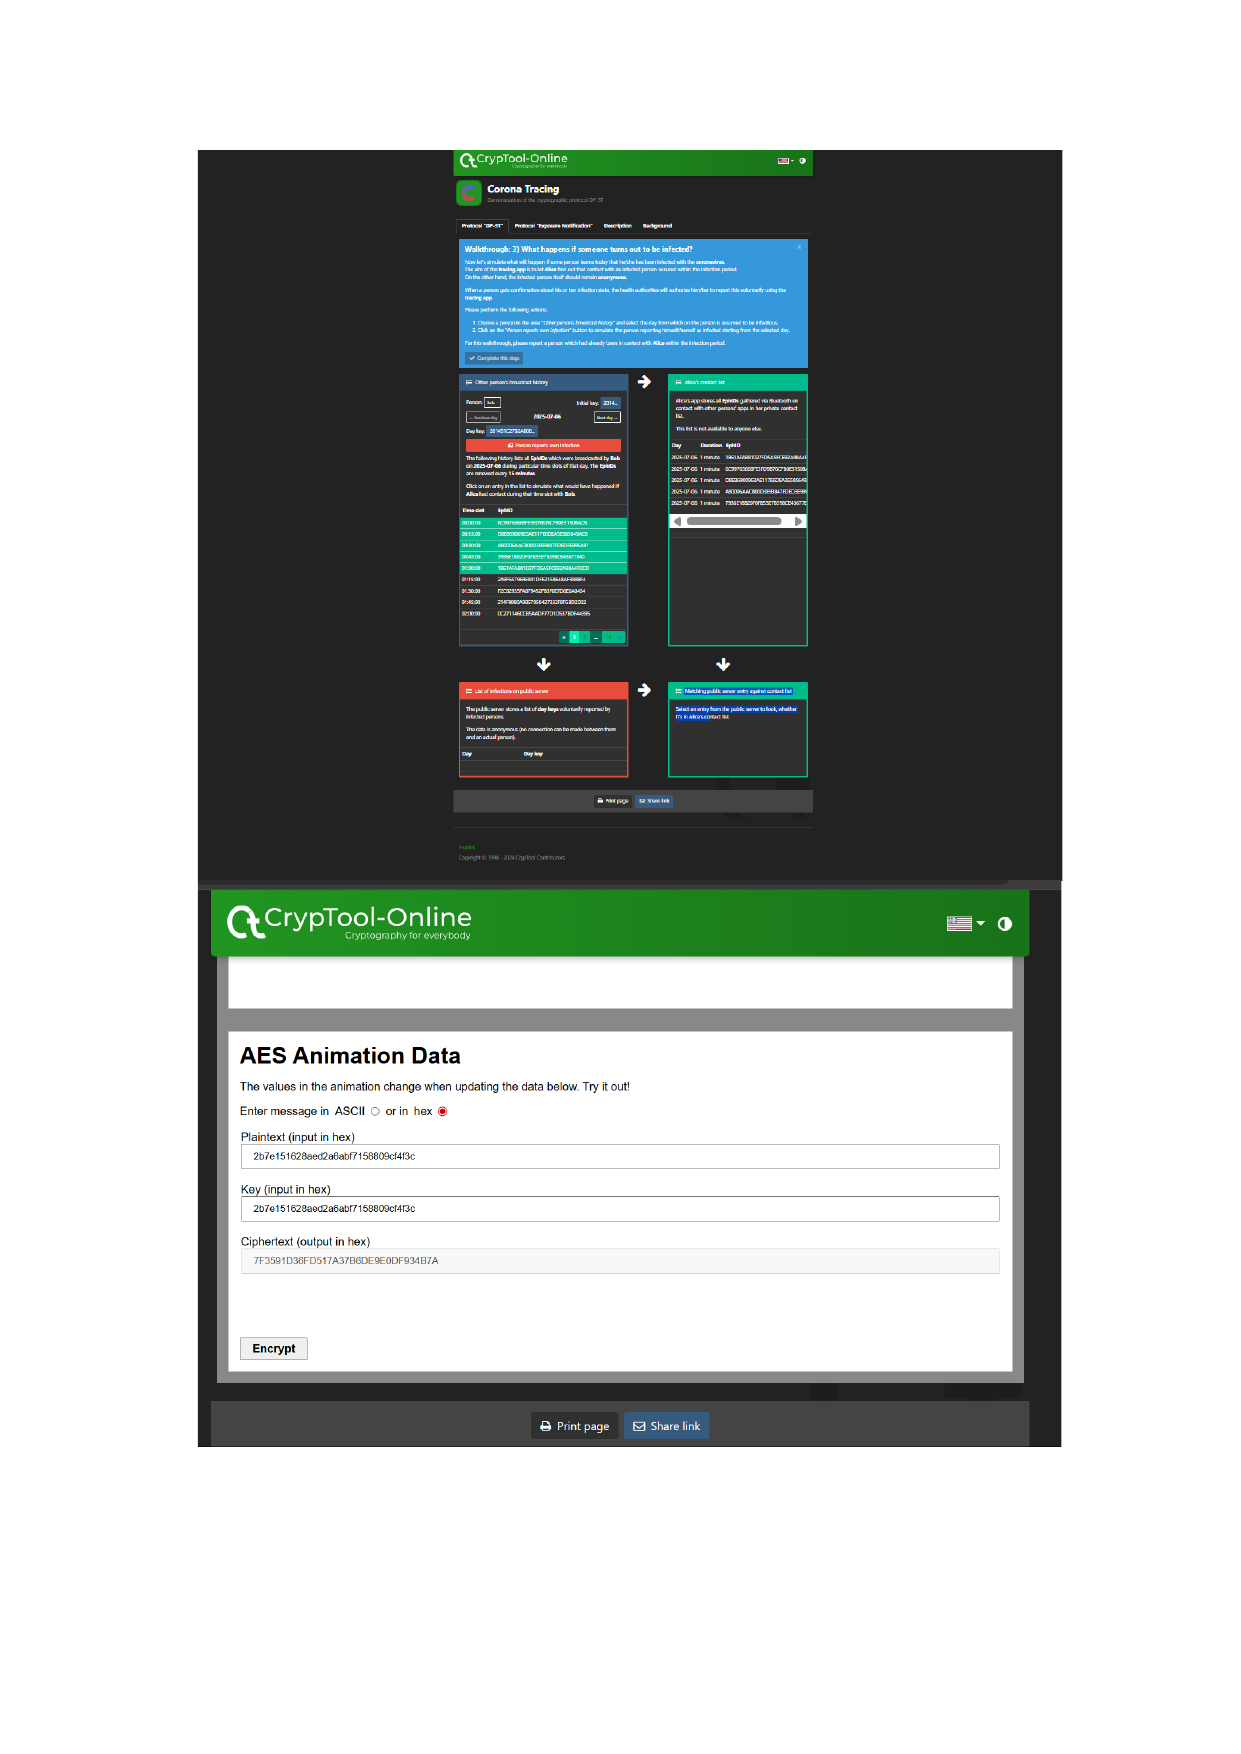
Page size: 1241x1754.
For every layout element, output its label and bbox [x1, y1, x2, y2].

picture [197, 150, 1063, 1447]
